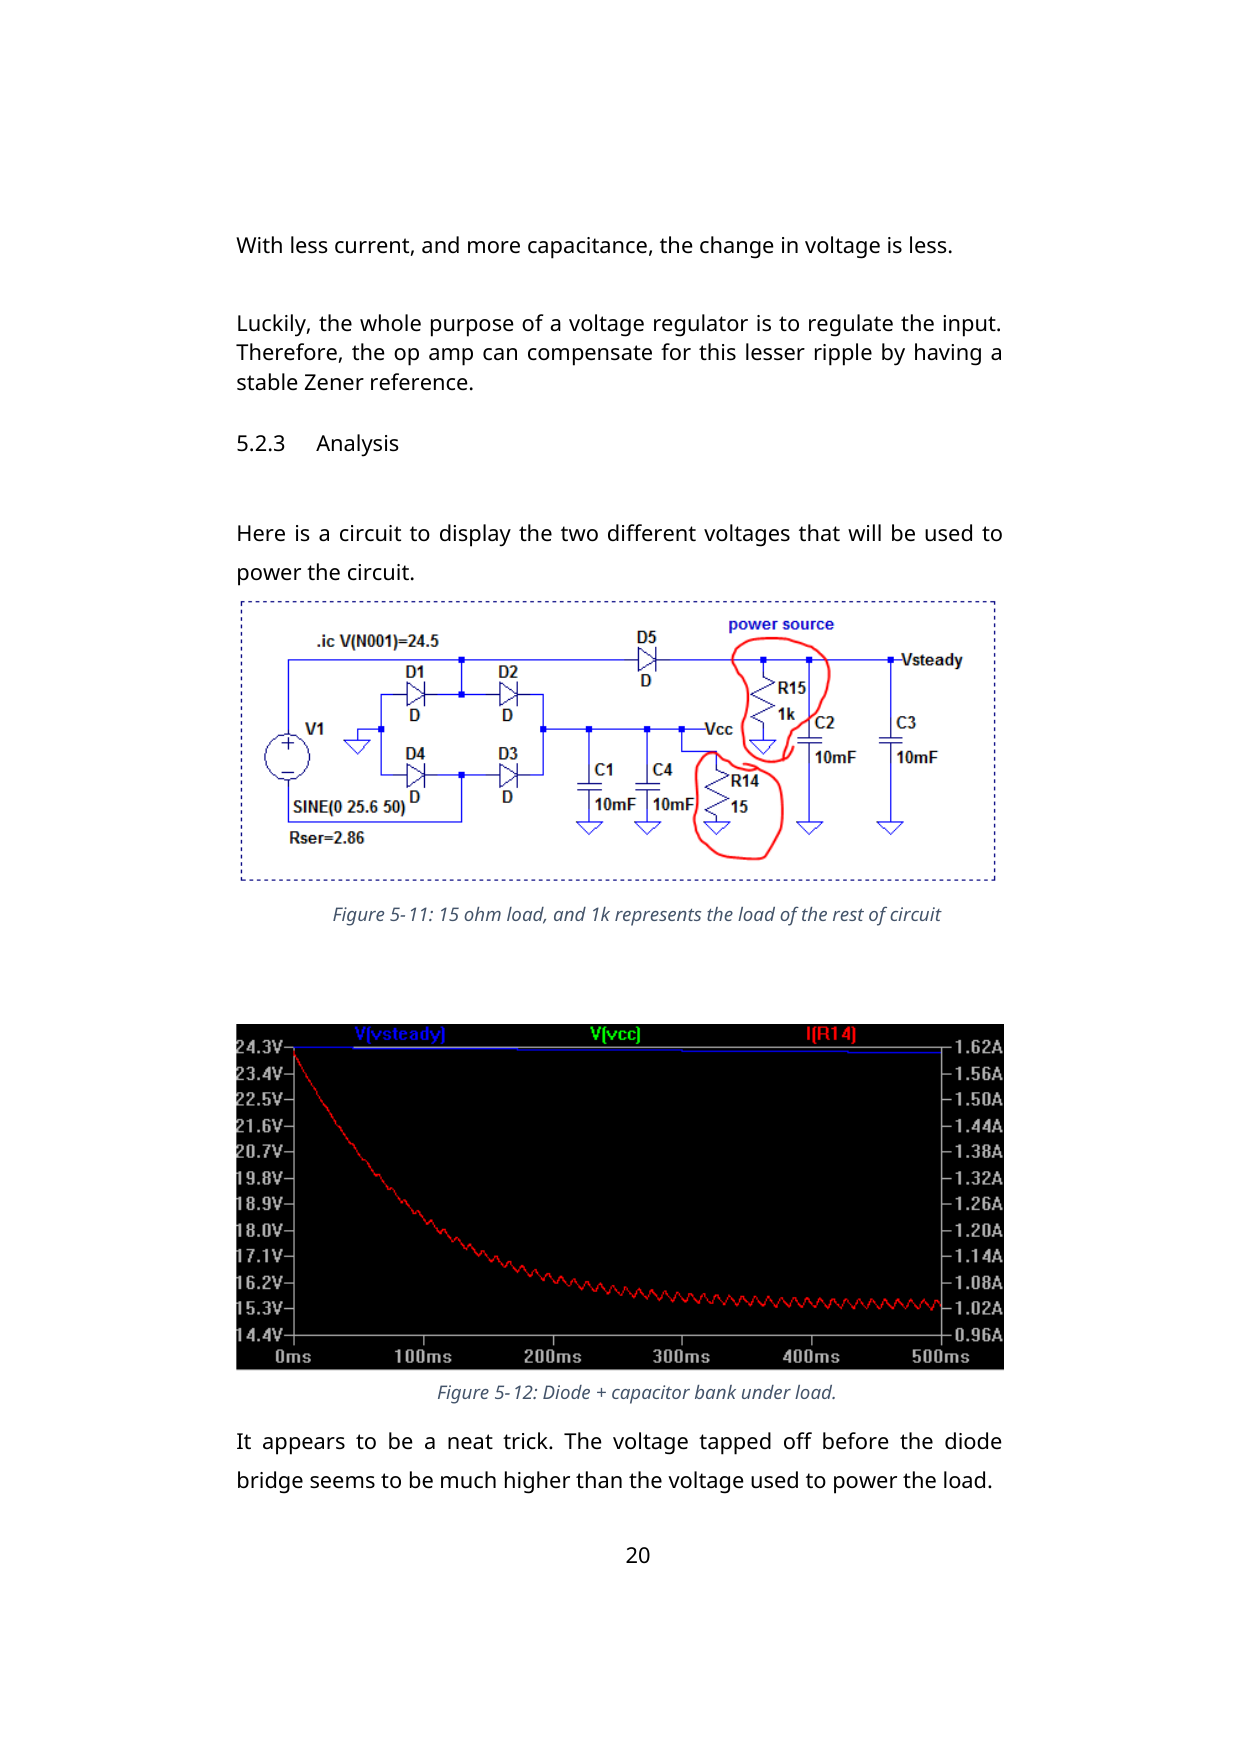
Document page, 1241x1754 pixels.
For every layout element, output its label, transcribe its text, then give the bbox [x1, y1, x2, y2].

text With less current, and more capacitance, the change in voltage is less. [236, 230, 1004, 260]
text Figure 5-11: 15 ohm load, and 1k represents the load of the rest of circuit [236, 901, 1004, 926]
text Figure 5-12: Diode + capacitor bank under load. [236, 1380, 1004, 1405]
text It appears to be a neat trick. The voltage tapped off before the diode bridge seems to be much higher than the voltage used to power the load. [236, 1426, 1004, 1494]
text Luckily, the whole purpose of a voltage regulator is to regulate the input. Therefore, the op amp can compensate for this lesser ripple by having a stable Zener reference. [236, 308, 1004, 397]
picture [236, 1024, 1004, 1371]
text Here is a circuit to display the two different voltages that will be used to power the circuit. [236, 518, 1004, 586]
subtitle Analysis [236, 428, 1004, 458]
picture [236, 595, 1004, 892]
